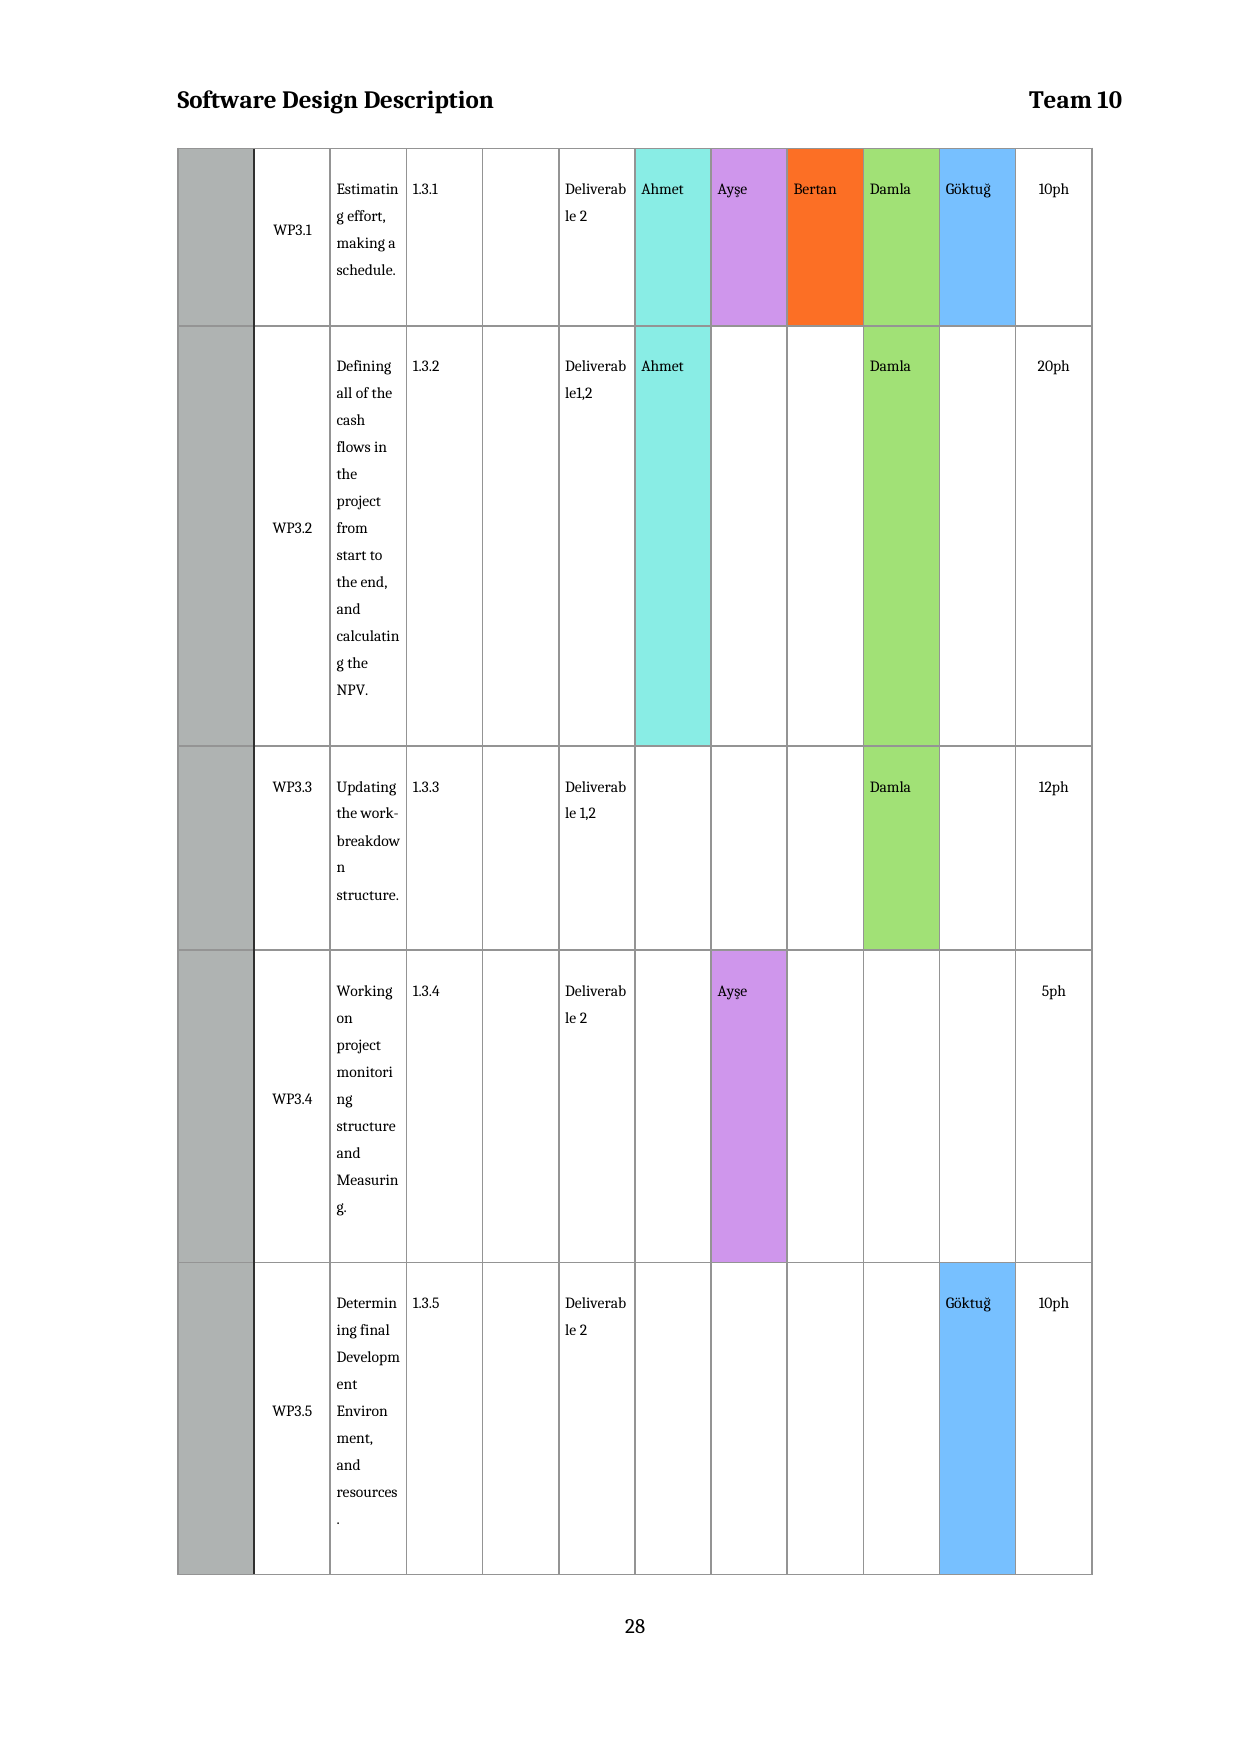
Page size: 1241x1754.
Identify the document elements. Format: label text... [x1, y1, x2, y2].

table_cell Estimating effort, making a schedule. [331, 149, 406, 325]
table_cell Bertan [788, 149, 863, 325]
table_cell Deliverable 2 [560, 951, 634, 1262]
table_cell 1.3.3 [407, 747, 482, 949]
table_cell 10ph [1016, 149, 1091, 325]
table_cell WP3.5 [255, 1263, 329, 1574]
table_cell WP3.2 [255, 327, 329, 745]
table_cell Defining all of the cash flows in the project from start to the end, and calculating the NPV. [331, 327, 406, 745]
table_cell [864, 951, 939, 1262]
table_cell Ahmet [636, 149, 710, 325]
table_cell 12ph [1016, 747, 1091, 949]
table_cell Ahmet [636, 327, 710, 745]
table_cell [788, 1263, 863, 1574]
table_cell Göktuğ [940, 149, 1015, 325]
table_cell [179, 951, 253, 1262]
table_cell 1.3.2 [407, 327, 482, 745]
table_cell [179, 149, 253, 325]
table_cell [636, 747, 710, 949]
table_cell [179, 1263, 253, 1574]
table_cell Ayşe [712, 951, 786, 1262]
table_cell Deliverable 2 [560, 1263, 634, 1574]
table_cell [712, 327, 786, 745]
table_cell WP3.1 [255, 149, 329, 325]
table_cell [636, 951, 710, 1262]
table_cell Ayşe [712, 149, 786, 325]
table_cell Göktuğ [940, 1263, 1015, 1574]
table_cell [483, 951, 558, 1262]
table_cell [636, 1263, 710, 1574]
table_cell [940, 951, 1015, 1262]
table_cell Working on project monitoring structure and Measuring. [331, 951, 406, 1262]
table_cell 1.3.4 [407, 951, 482, 1262]
table_cell 1.3.5 [407, 1263, 482, 1574]
table_cell Damla [864, 747, 939, 949]
table_cell 1.3.1 [407, 149, 482, 325]
table_cell [712, 747, 786, 949]
table_cell WP3.4 [255, 951, 329, 1262]
table_cell [483, 747, 558, 949]
table_cell Deliverable 1,2 [560, 747, 634, 949]
table_cell Deliverable 2 [560, 149, 634, 325]
table_cell [483, 327, 558, 745]
table_cell Deliverable1,2 [560, 327, 634, 745]
table_cell [788, 951, 863, 1262]
table_cell 5ph [1016, 951, 1091, 1262]
table_cell Updating the work-breakdown structure. [331, 747, 406, 949]
table_cell WP3.3 [255, 747, 329, 949]
table_cell 10ph [1016, 1263, 1091, 1574]
table_cell [864, 1263, 939, 1574]
table_cell [483, 149, 558, 325]
table_cell Determining final Development Environment, and resources. [331, 1263, 406, 1574]
table_cell [940, 327, 1015, 745]
table_cell Damla [864, 327, 939, 745]
table_cell [712, 1263, 786, 1574]
table_cell Damla [864, 149, 939, 325]
table_cell [179, 747, 253, 949]
table_cell [179, 327, 253, 745]
table_cell [788, 747, 863, 949]
table_cell [940, 747, 1015, 949]
table_cell [788, 327, 863, 745]
table_cell [483, 1263, 558, 1574]
table_cell 20ph [1016, 327, 1091, 745]
